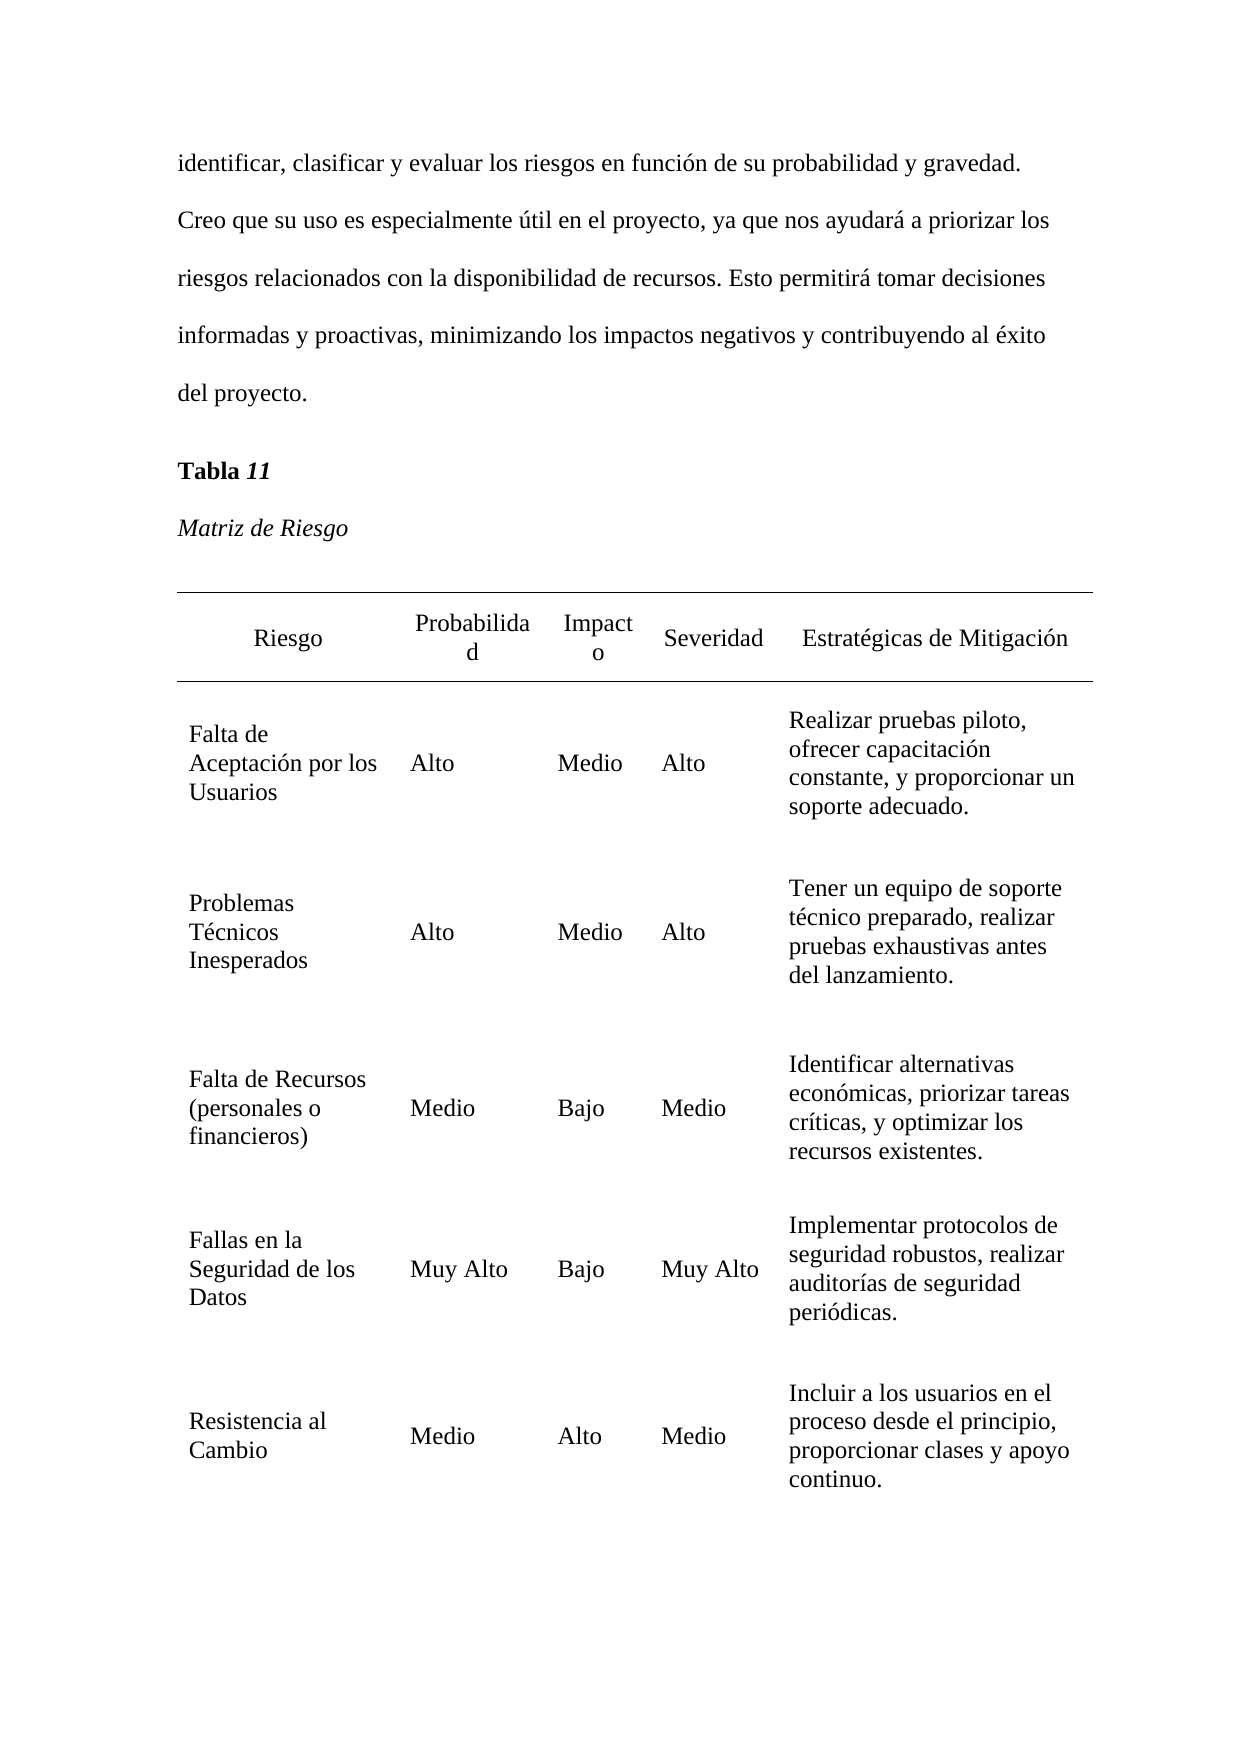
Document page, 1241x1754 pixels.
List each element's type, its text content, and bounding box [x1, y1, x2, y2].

table_header Probabilidad [399, 593, 546, 681]
table_cell Alto [650, 843, 777, 1019]
table_cell Alto [650, 682, 777, 843]
table_cell Fallas en la Seguridad de los Datos [177, 1195, 399, 1341]
table_cell Medio [650, 1019, 777, 1195]
table_header Riesgo [177, 593, 399, 681]
table_cell Incluir a los usuarios en el proceso desde el principio, proporcionar clases y apoyo continuo. [778, 1341, 1093, 1529]
table_cell Alto [399, 843, 546, 1019]
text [177, 148, 1063, 406]
table_cell Falta de Aceptación por los Usuarios [177, 682, 399, 843]
table_cell Tener un equipo de soporte técnico preparado, realizar pruebas exhaustivas antes del lanzamiento. [778, 843, 1093, 1019]
table_header Severidad [650, 593, 777, 681]
table_cell Realizar pruebas piloto, ofrecer capacitación constante, y proporcionar un soporte adecuado. [778, 682, 1093, 843]
table_header Estratégicas de Mitigación [778, 593, 1093, 681]
table_cell Bajo [546, 1019, 650, 1195]
table_cell Medio [546, 682, 650, 843]
table_cell Alto [546, 1341, 650, 1529]
table_cell Problemas Técnicos Inesperados [177, 843, 399, 1019]
table_cell Identificar alternativas económicas, priorizar tareas críticas, y optimizar los recursos existentes. [778, 1019, 1093, 1195]
table_cell Falta de Recursos (personales o financieros) [177, 1019, 399, 1195]
table_cell Alto [399, 682, 546, 843]
table_cell Muy Alto [650, 1195, 777, 1341]
table_cell Medio [546, 843, 650, 1019]
text Tabla 11 Matriz de Riesgo [177, 456, 1063, 542]
table_cell Medio [650, 1341, 777, 1529]
table_cell Muy Alto [399, 1195, 546, 1341]
table_cell Bajo [546, 1195, 650, 1341]
table_cell Medio [399, 1019, 546, 1195]
table_cell Resistencia al Cambio [177, 1341, 399, 1529]
table_header Impacto [546, 593, 650, 681]
table_cell Implementar protocolos de seguridad robustos, realizar auditorías de seguridad periódicas. [778, 1195, 1093, 1341]
table_cell Medio [399, 1341, 546, 1529]
